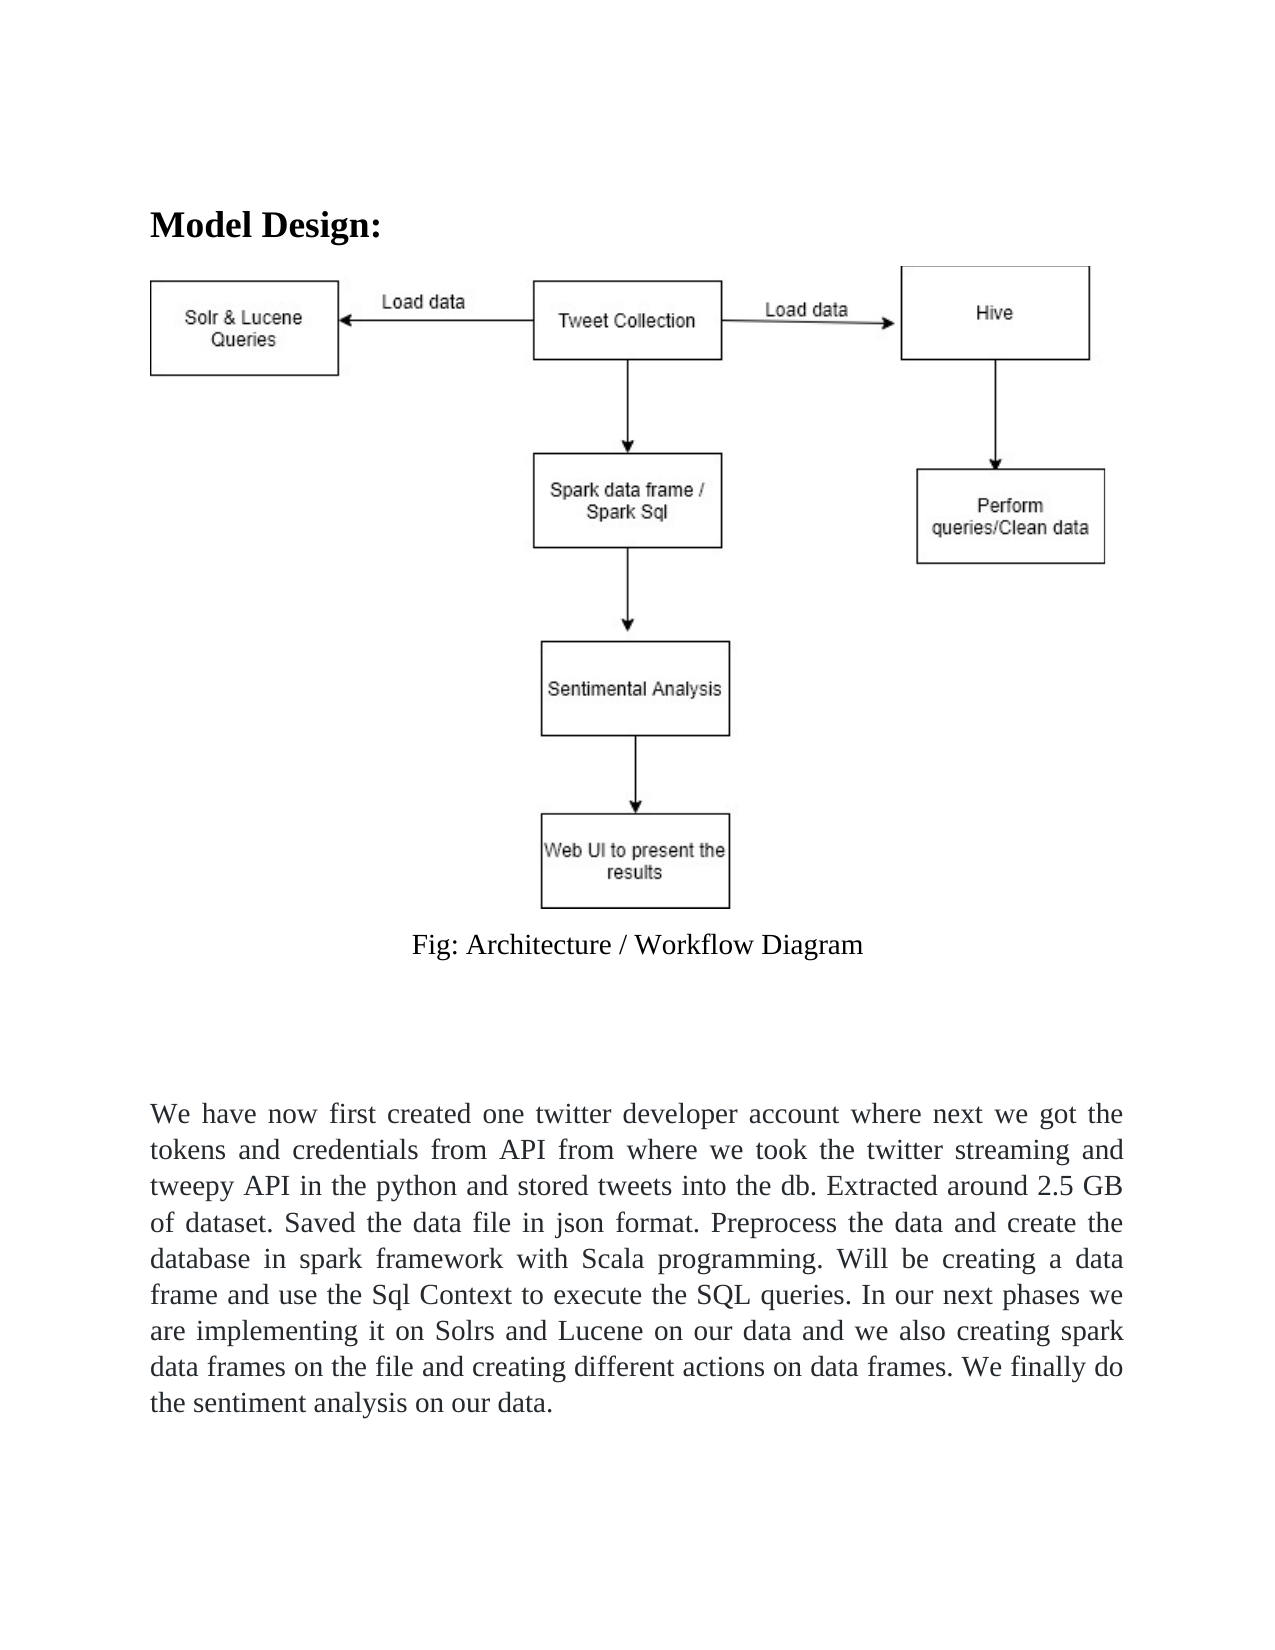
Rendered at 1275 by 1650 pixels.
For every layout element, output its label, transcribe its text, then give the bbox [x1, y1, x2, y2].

text Fig: Architecture / Workflow Diagram [150, 927, 1125, 961]
text Model Design: [150, 203, 1125, 246]
picture [150, 266, 1105, 909]
